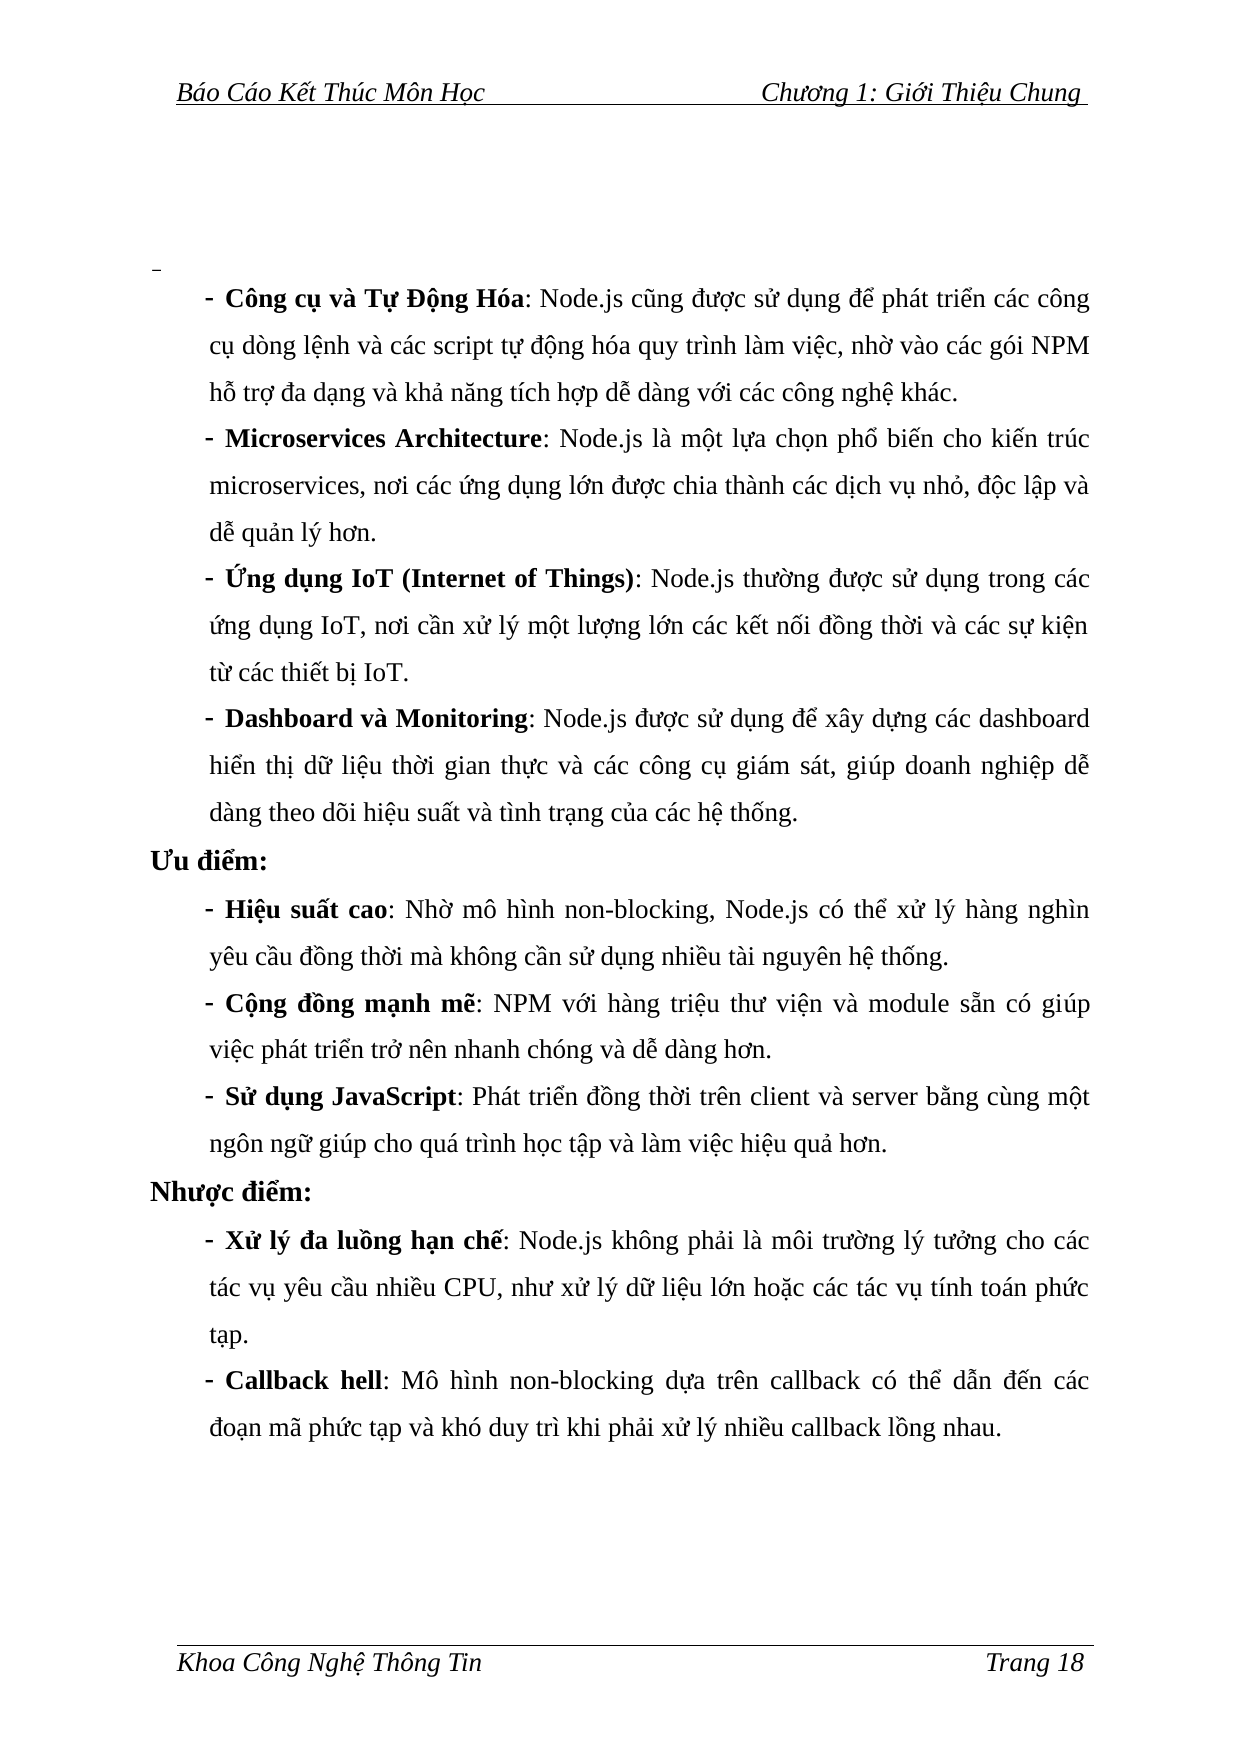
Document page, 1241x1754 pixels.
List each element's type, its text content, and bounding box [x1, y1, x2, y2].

list Ứng dụng IoT (Internet of Things): Node.js thường được sử dụng trong các ứng dụng IoT, nơi cần xử lý một lượng lớn các kết nối đồng thời và các sự kiện từ các thiết bị IoT. [209, 562, 1091, 687]
list Microservices Architecture: Node.js là một lựa chọn phổ biến cho kiến trúc microservices, nơi các ứng dụng lớn được chia thành các dịch vụ nhỏ, độc lập và dễ quản lý hơn. [209, 422, 1091, 547]
text Ưu điểm: [150, 843, 1091, 876]
list Xử lý đa luồng hạn chế: Node.js không phải là môi trường lý tưởng cho các tác vụ yêu cầu nhiều CPU, như xử lý dữ liệu lớn hoặc các tác vụ tính toán phức tạp. [209, 1224, 1091, 1349]
list Cộng đồng mạnh mẽ: NPM với hàng triệu thư viện và module sẵn có giúp việc phát triển trở nên nhanh chóng và dễ dàng hơn. [209, 987, 1091, 1065]
text Nhược điểm: [150, 1174, 1091, 1207]
list Hiệu suất cao: Nhờ mô hình non-blocking, Node.js có thể xử lý hàng nghìn yêu cầu đồng thời mà không cần sử dụng nhiều tài nguyên hệ thống. [209, 893, 1091, 971]
list Sử dụng JavaScript: Phát triển đồng thời trên client và server bằng cùng một ngôn ngữ giúp cho quá trình học tập và làm việc hiệu quả hơn. [209, 1080, 1091, 1158]
list Công cụ và Tự Động Hóa: Node.js cũng được sử dụng để phát triển các công cụ dòng lệnh và các script tự động hóa quy trình làm việc, nhờ vào các gói NPM hỗ trợ đa dạng và khả năng tích hợp dễ dàng với các công nghệ khác. [209, 282, 1091, 407]
list Dashboard và Monitoring: Node.js được sử dụng để xây dựng các dashboard hiển thị dữ liệu thời gian thực và các công cụ giám sát, giúp doanh nghiệp dễ dàng theo dõi hiệu suất và tình trạng của các hệ thống. [209, 702, 1091, 827]
list Callback hell: Mô hình non-blocking dựa trên callback có thể dẫn đến các đoạn mã phức tạp và khó duy trì khi phải xử lý nhiều callback lồng nhau. [209, 1364, 1091, 1442]
